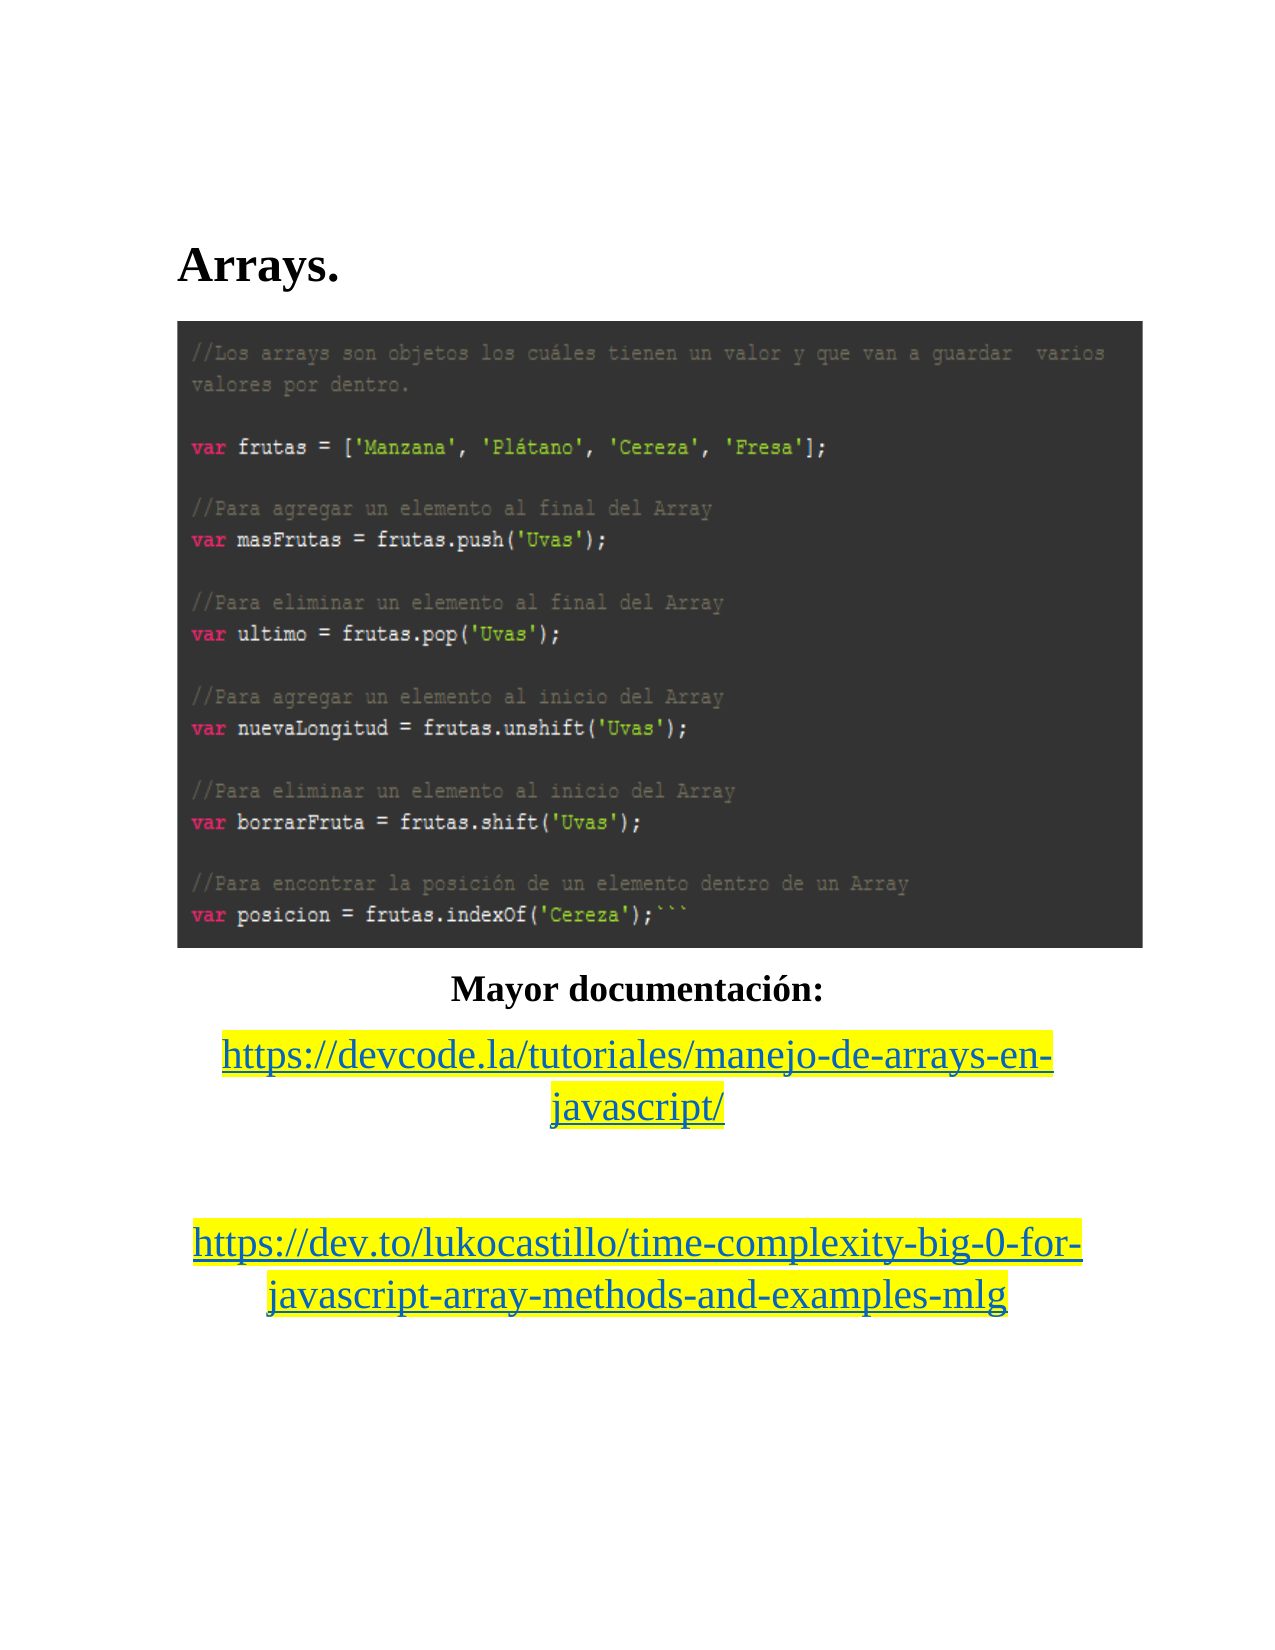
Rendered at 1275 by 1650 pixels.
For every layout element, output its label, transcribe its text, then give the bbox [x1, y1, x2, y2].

subtitle Arrays. [177, 234, 1098, 292]
text https://devcode.la/tutoriales/manejo-de-arrays-en-javascript/ [177, 1029, 1098, 1129]
text https://dev.to/lukocastillo/time-complexity-big-0-for-javascript-array-methods-and-examples-mlg [177, 1218, 1098, 1317]
picture [177, 321, 1143, 948]
text Mayor documentación: [177, 966, 1098, 1009]
